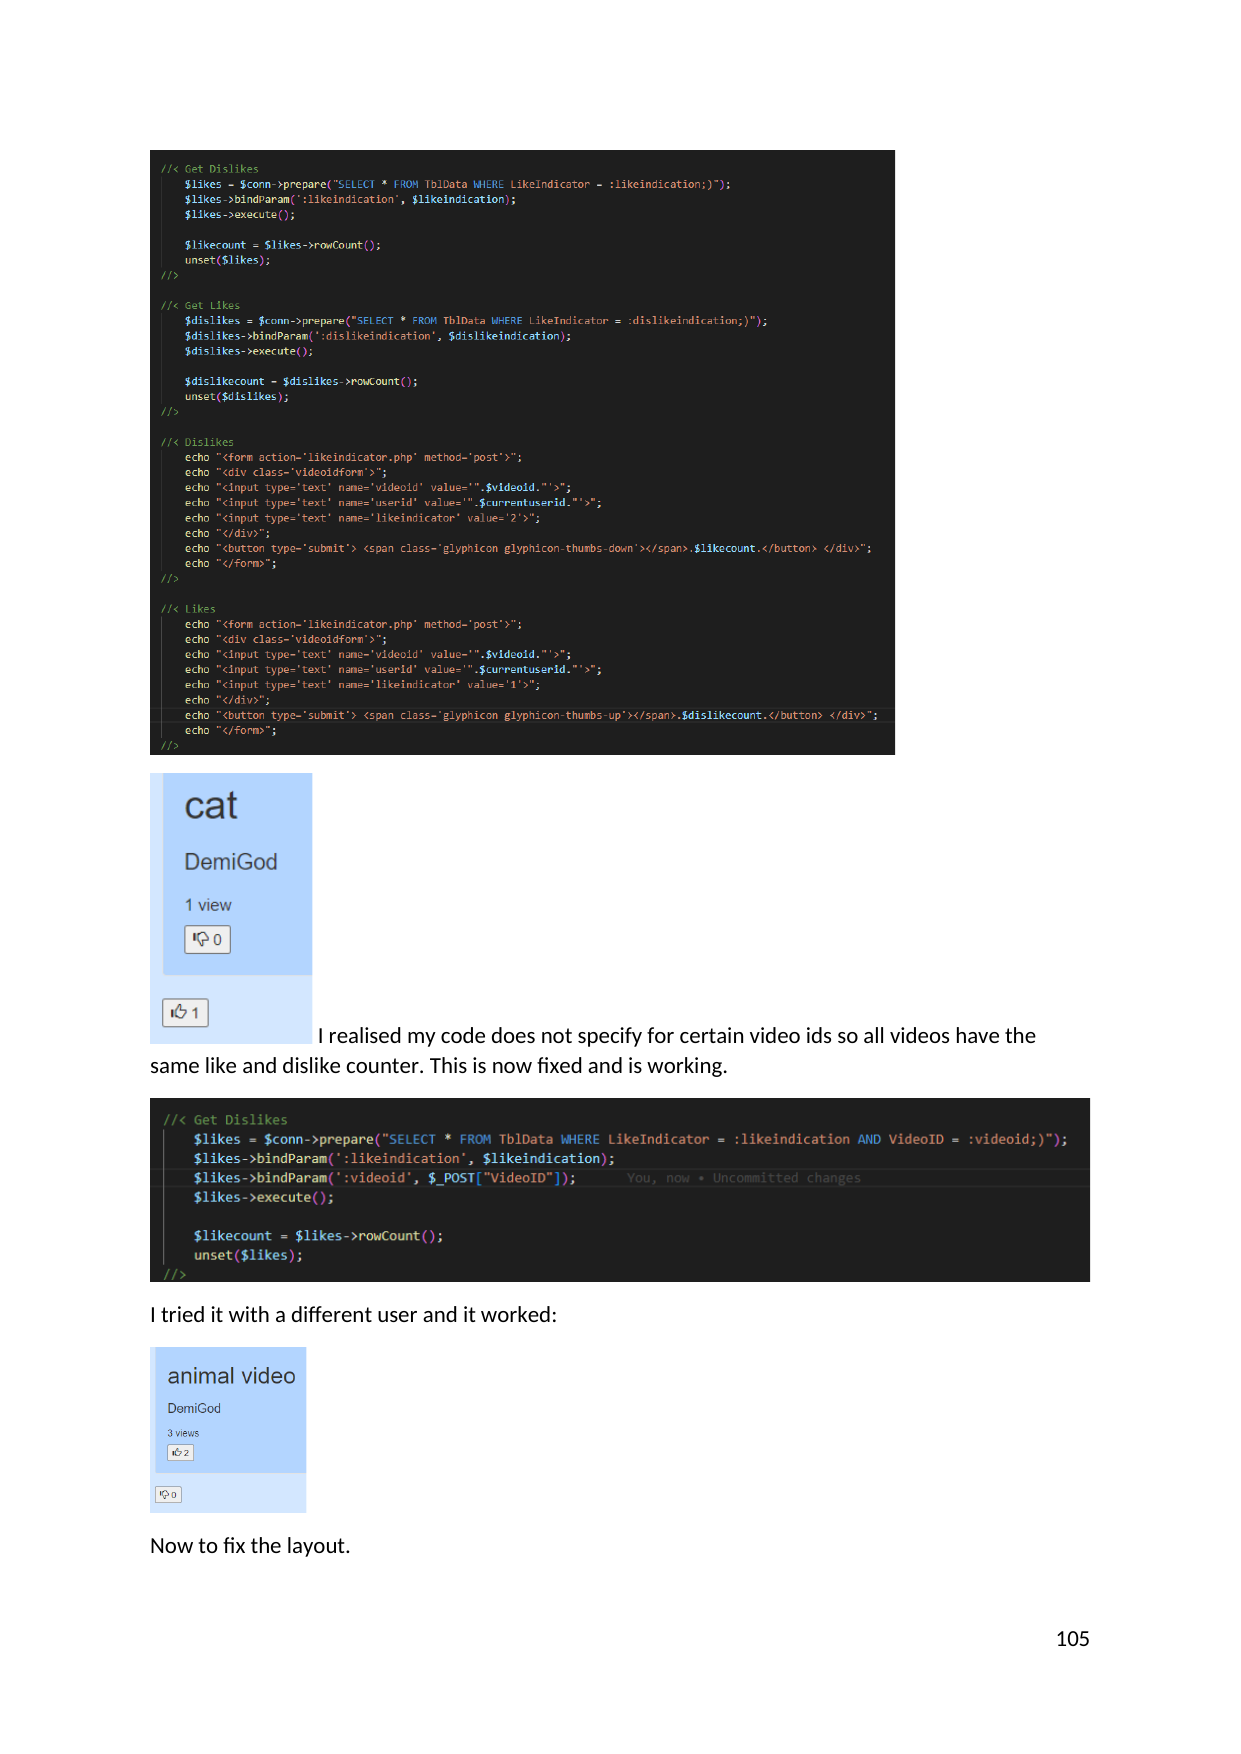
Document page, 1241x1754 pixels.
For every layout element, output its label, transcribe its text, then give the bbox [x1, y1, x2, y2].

picture [150, 773, 313, 1044]
picture [150, 1098, 1091, 1282]
text I tried it with a different user and it worked: [150, 1301, 1090, 1329]
text Now to fix the layout. [150, 1531, 1090, 1559]
text I realised my code does not specify for certain video ids so all videos have the same like and dislike counter. This is now fixed and is working. [150, 773, 1090, 1079]
picture [150, 150, 896, 755]
picture [150, 1347, 307, 1513]
